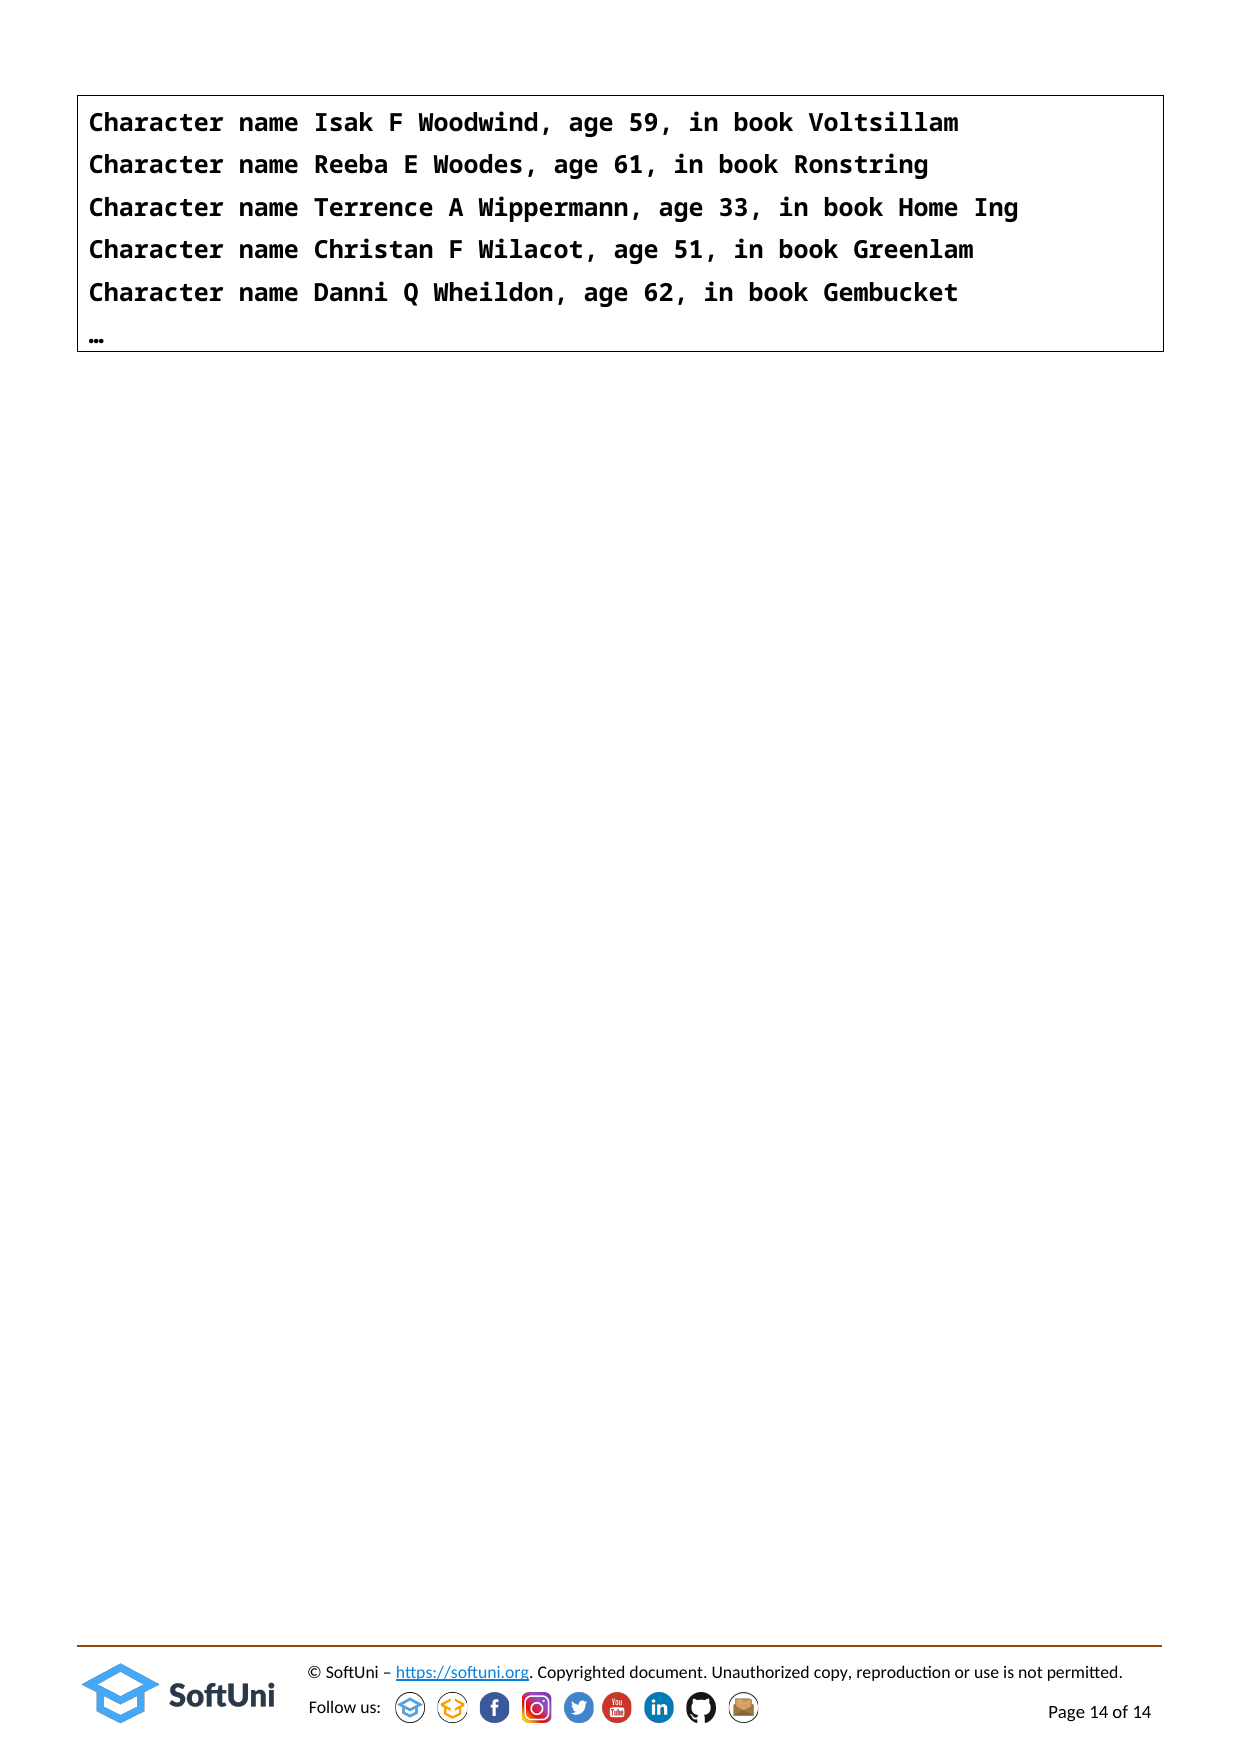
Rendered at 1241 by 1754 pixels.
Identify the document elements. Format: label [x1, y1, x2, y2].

picture [395, 1692, 425, 1723]
picture [479, 1692, 510, 1723]
picture [644, 1692, 653, 1701]
picture [564, 1692, 594, 1723]
picture [437, 1692, 468, 1723]
picture [686, 1692, 716, 1723]
picture [522, 1692, 552, 1723]
picture [665, 1692, 674, 1701]
picture [75, 1658, 281, 1729]
picture [665, 1714, 674, 1723]
picture [658, 1705, 667, 1714]
picture [728, 1692, 759, 1723]
picture [644, 1714, 653, 1723]
picture [602, 1692, 632, 1723]
table_header [78, 96, 1163, 351]
